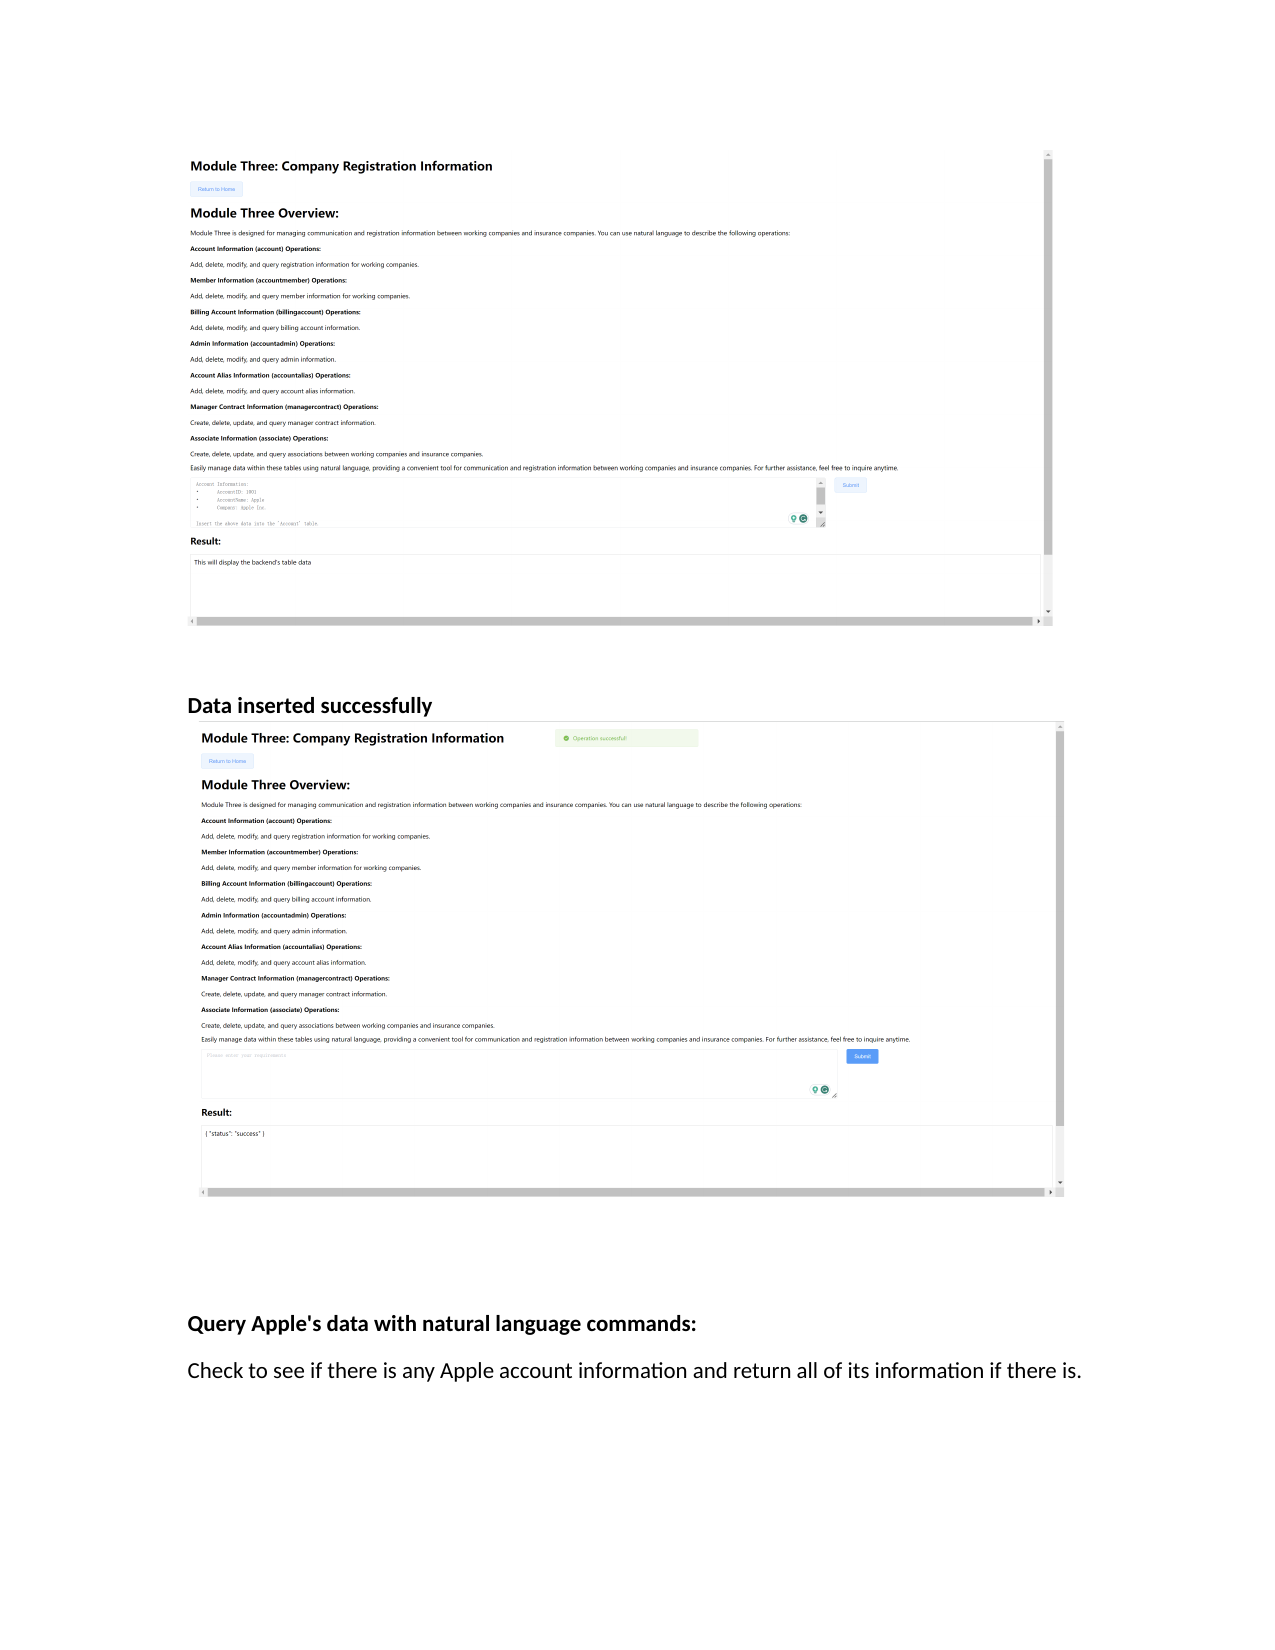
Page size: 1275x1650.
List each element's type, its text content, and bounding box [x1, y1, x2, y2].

picture [198, 721, 1065, 1197]
picture [187, 150, 1053, 626]
text Query Apple's data with natural language commands: [187, 1309, 1087, 1337]
text Check to see if there is any Apple account information and return all of its information if there is. [187, 1356, 1087, 1384]
